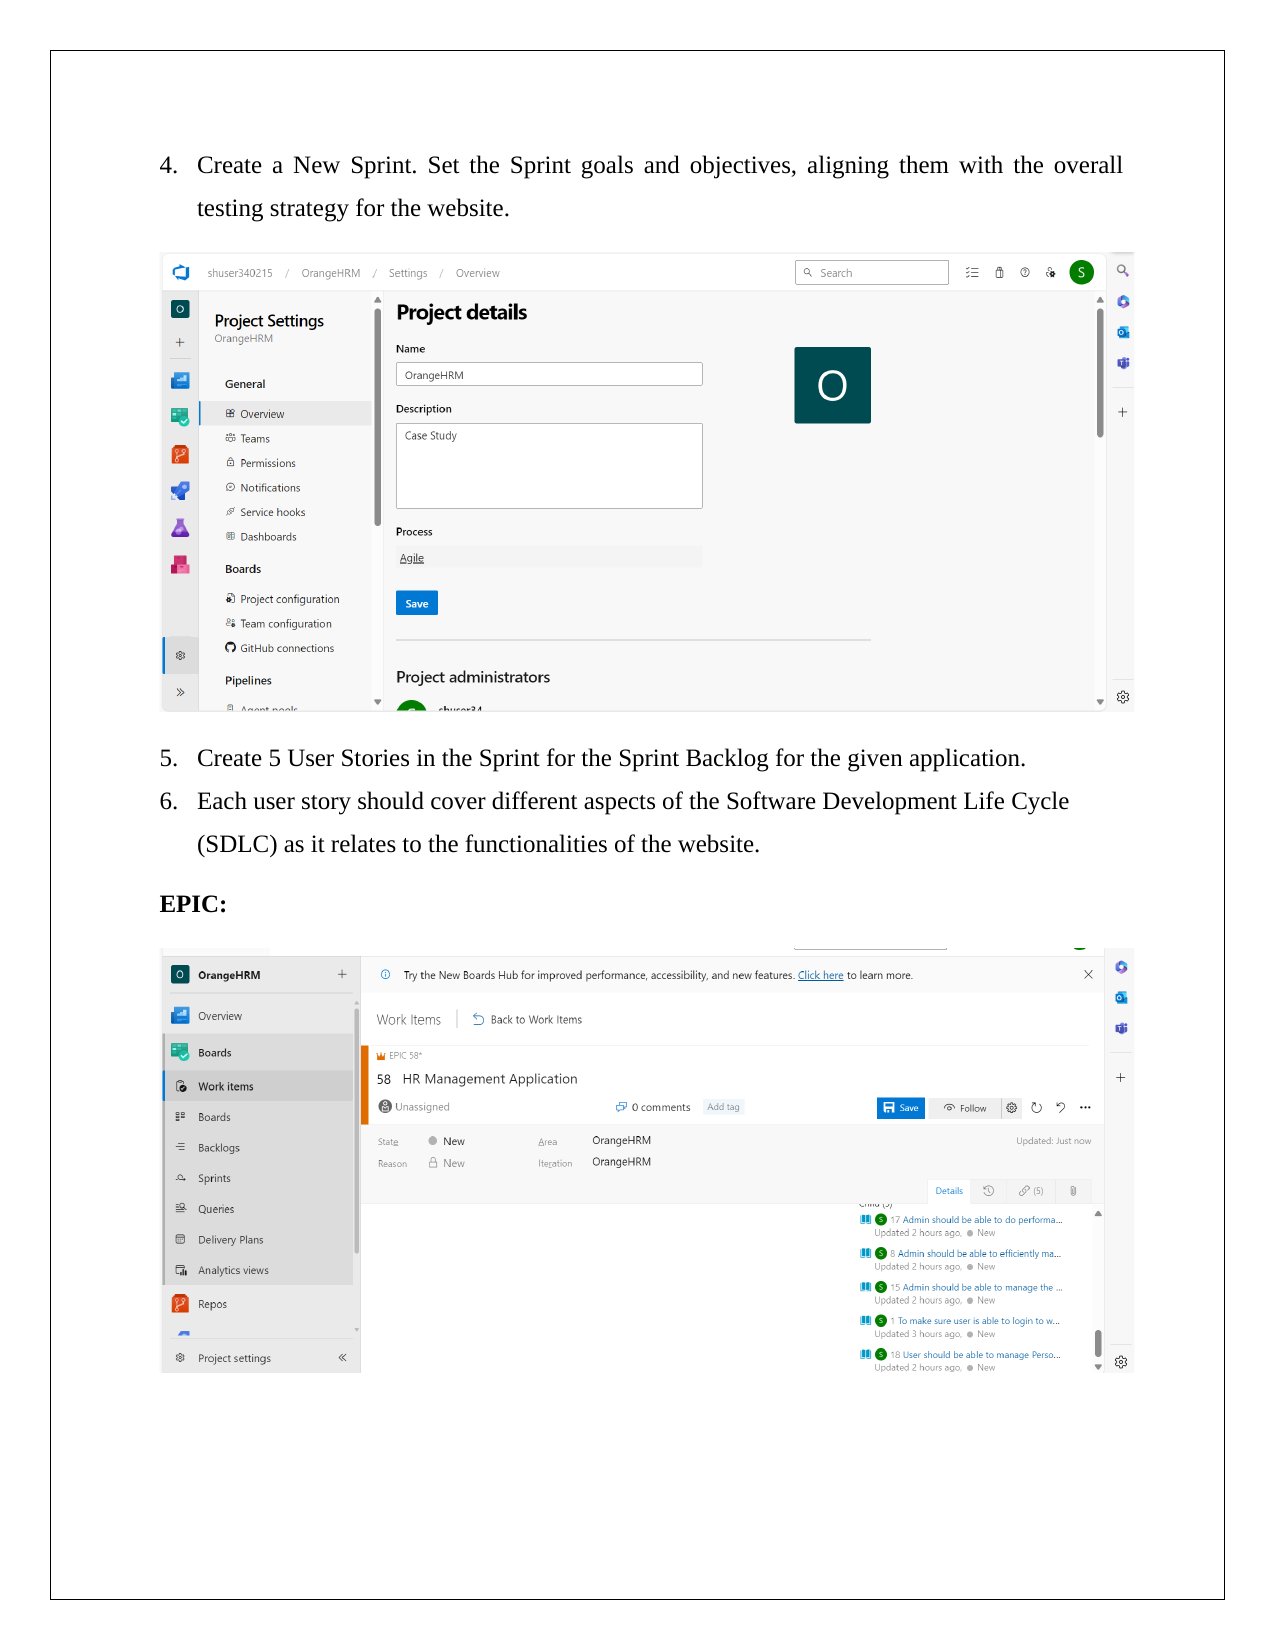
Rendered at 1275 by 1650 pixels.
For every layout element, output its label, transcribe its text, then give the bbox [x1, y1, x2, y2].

list Each user story should cover different aspects of the Software Development Life Cycle (SDLC) as it relates to the functionalities of the website. [159, 786, 1125, 858]
picture [159, 252, 1135, 712]
list Create 5 User Stories in the Sprint for the Sprint Backlog for the given application. [159, 743, 1125, 771]
list Create a New Sprint. Set the Sprint goals and objectives, aligning them with the overall testing strategy for the website. [159, 150, 1125, 222]
picture [159, 948, 1135, 1373]
text EPIC: [159, 889, 1125, 917]
